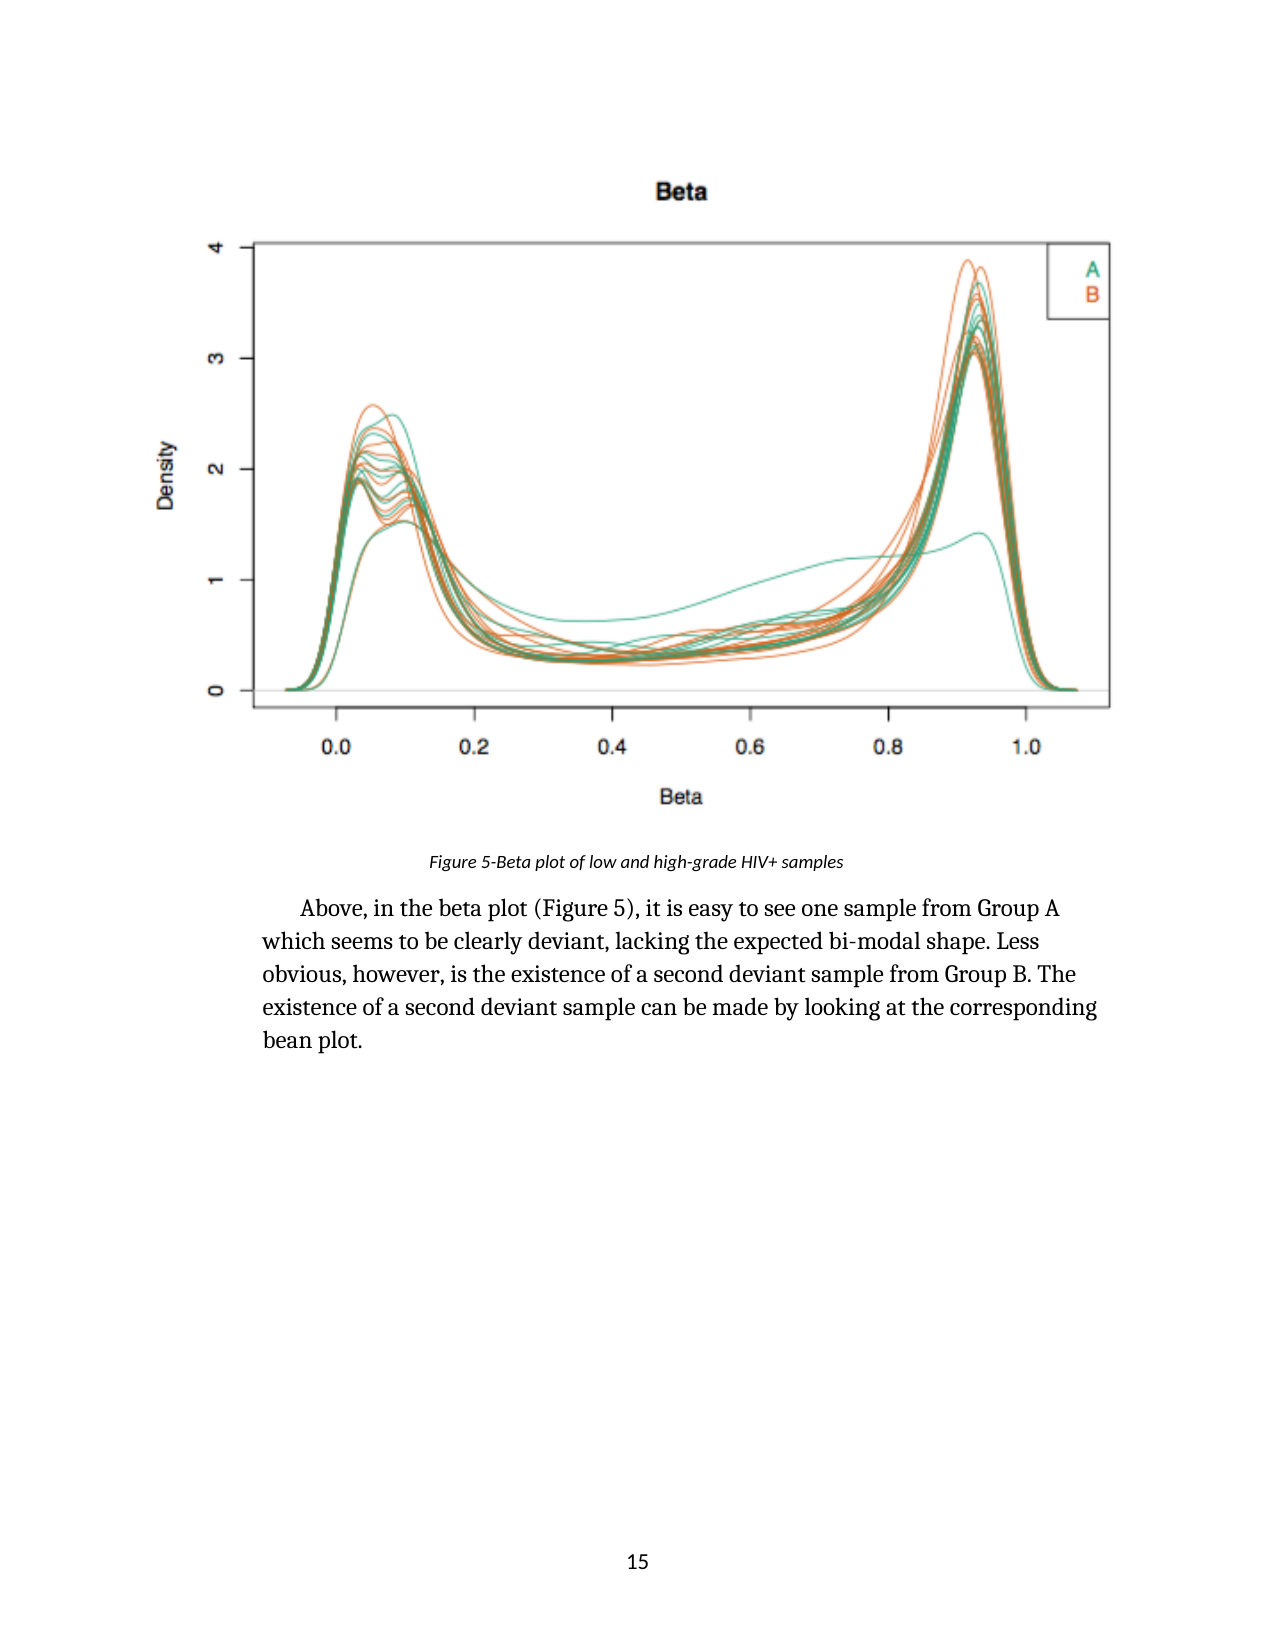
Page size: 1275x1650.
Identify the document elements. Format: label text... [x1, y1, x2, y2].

text Figure 5-Beta plot of low and high-grade HIV+ samples [150, 850, 1125, 873]
text Above, in the beta plot (Figure 5), it is easy to see one sample from Group A which seems to be clearly deviant, lacking the expected bi-modal shape. Less obvious, however, is the existence of a second deviant sample from Group B. The existence of a second deviant sample can be made by looking at the corresponding bean plot. [262, 894, 1125, 1055]
picture [150, 150, 1159, 826]
